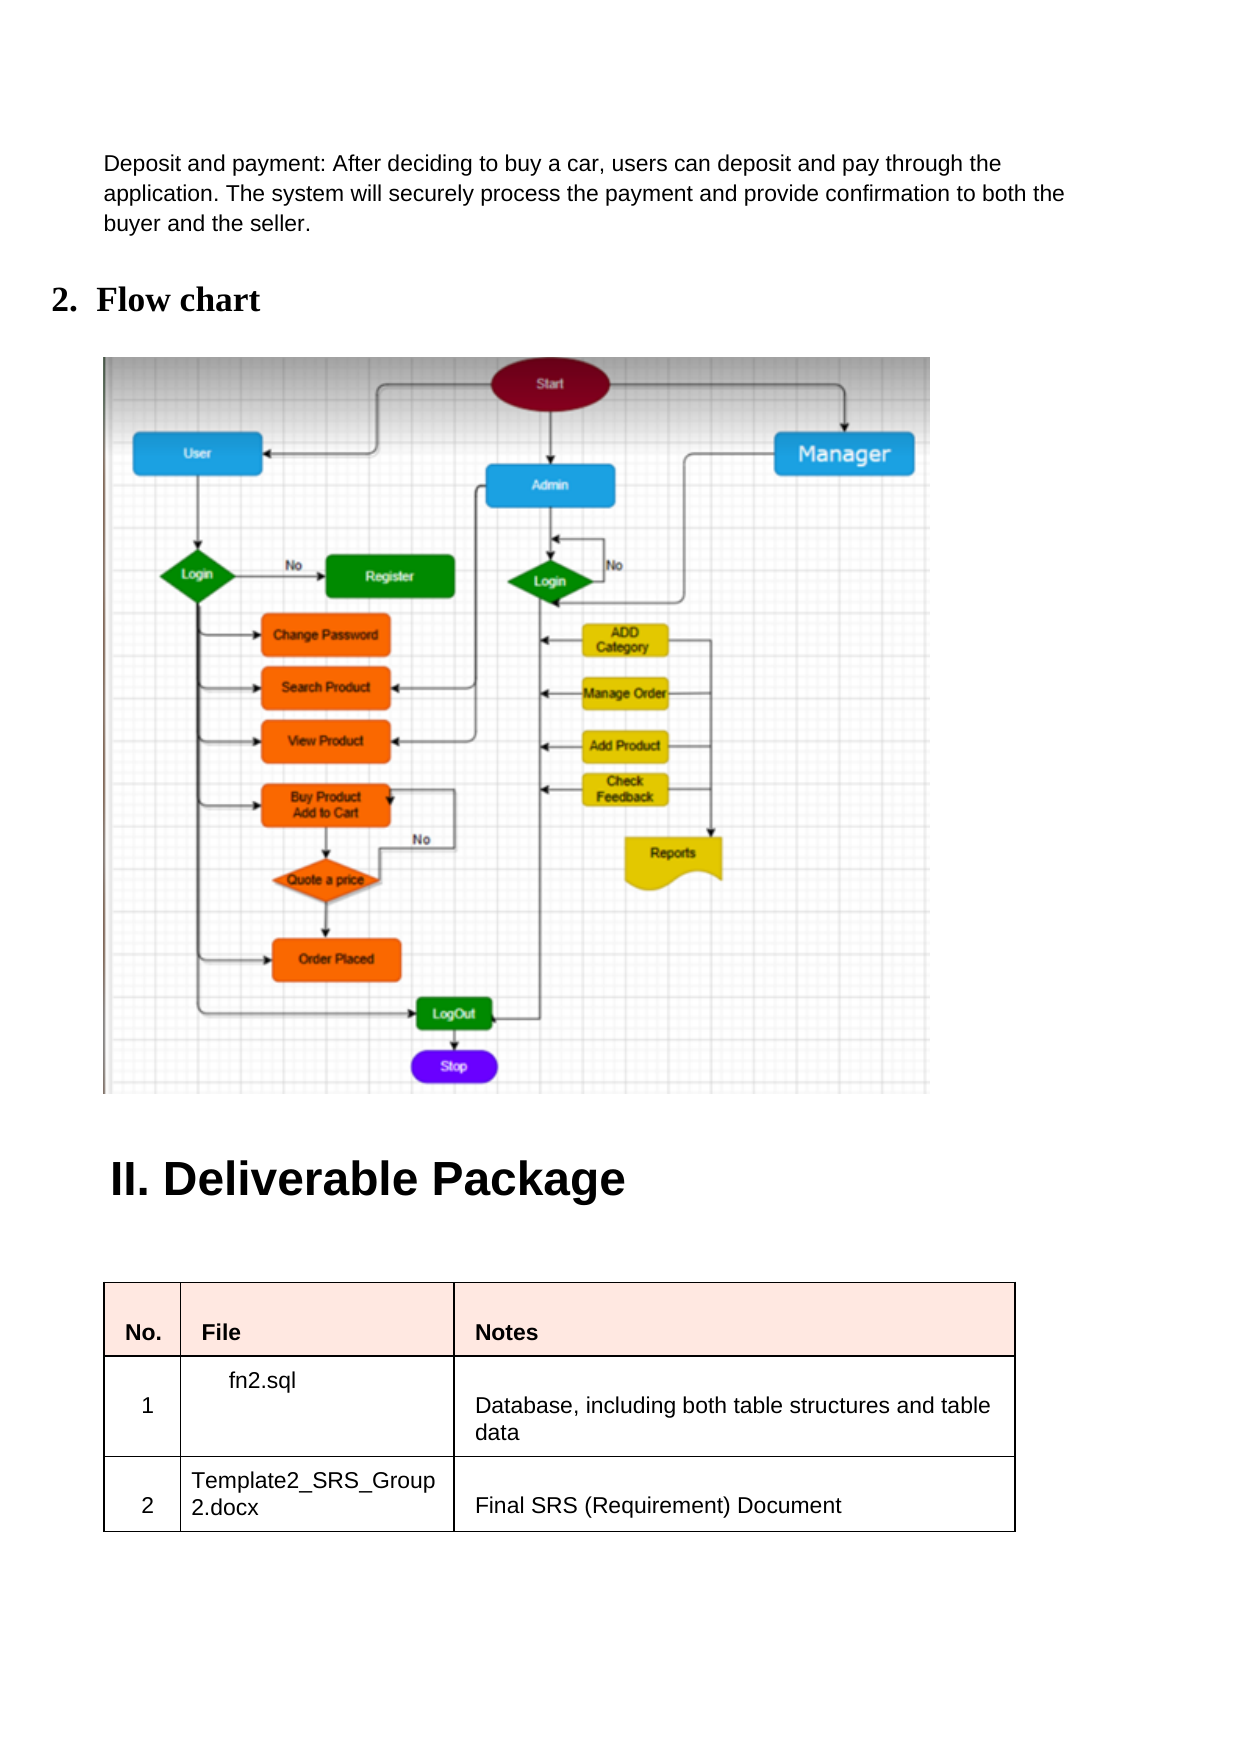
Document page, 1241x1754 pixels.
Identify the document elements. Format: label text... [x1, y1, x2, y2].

subtitle 2. Flow chart [51, 278, 1090, 319]
table_cell Final SRS (Requirement) Document [455, 1457, 1014, 1531]
table_cell Database, including both table structures and table data [455, 1357, 1014, 1456]
text Deposit and payment: After deciding to buy a car, users can deposit and pay through the application. The system will securely process the payment and provide confirmation to both the buyer and the seller. [103, 150, 1090, 237]
table_header Notes [455, 1283, 1014, 1355]
table_cell fn2.sql [181, 1357, 453, 1456]
table_cell 1 [105, 1357, 180, 1456]
text II. Deliverable Package [103, 1150, 1090, 1205]
table_cell Template2_SRS_Group2.docx [181, 1457, 453, 1531]
table_header File [181, 1283, 453, 1355]
table_cell 2 [105, 1457, 180, 1531]
table_header No. [105, 1283, 180, 1355]
picture [103, 357, 930, 1094]
